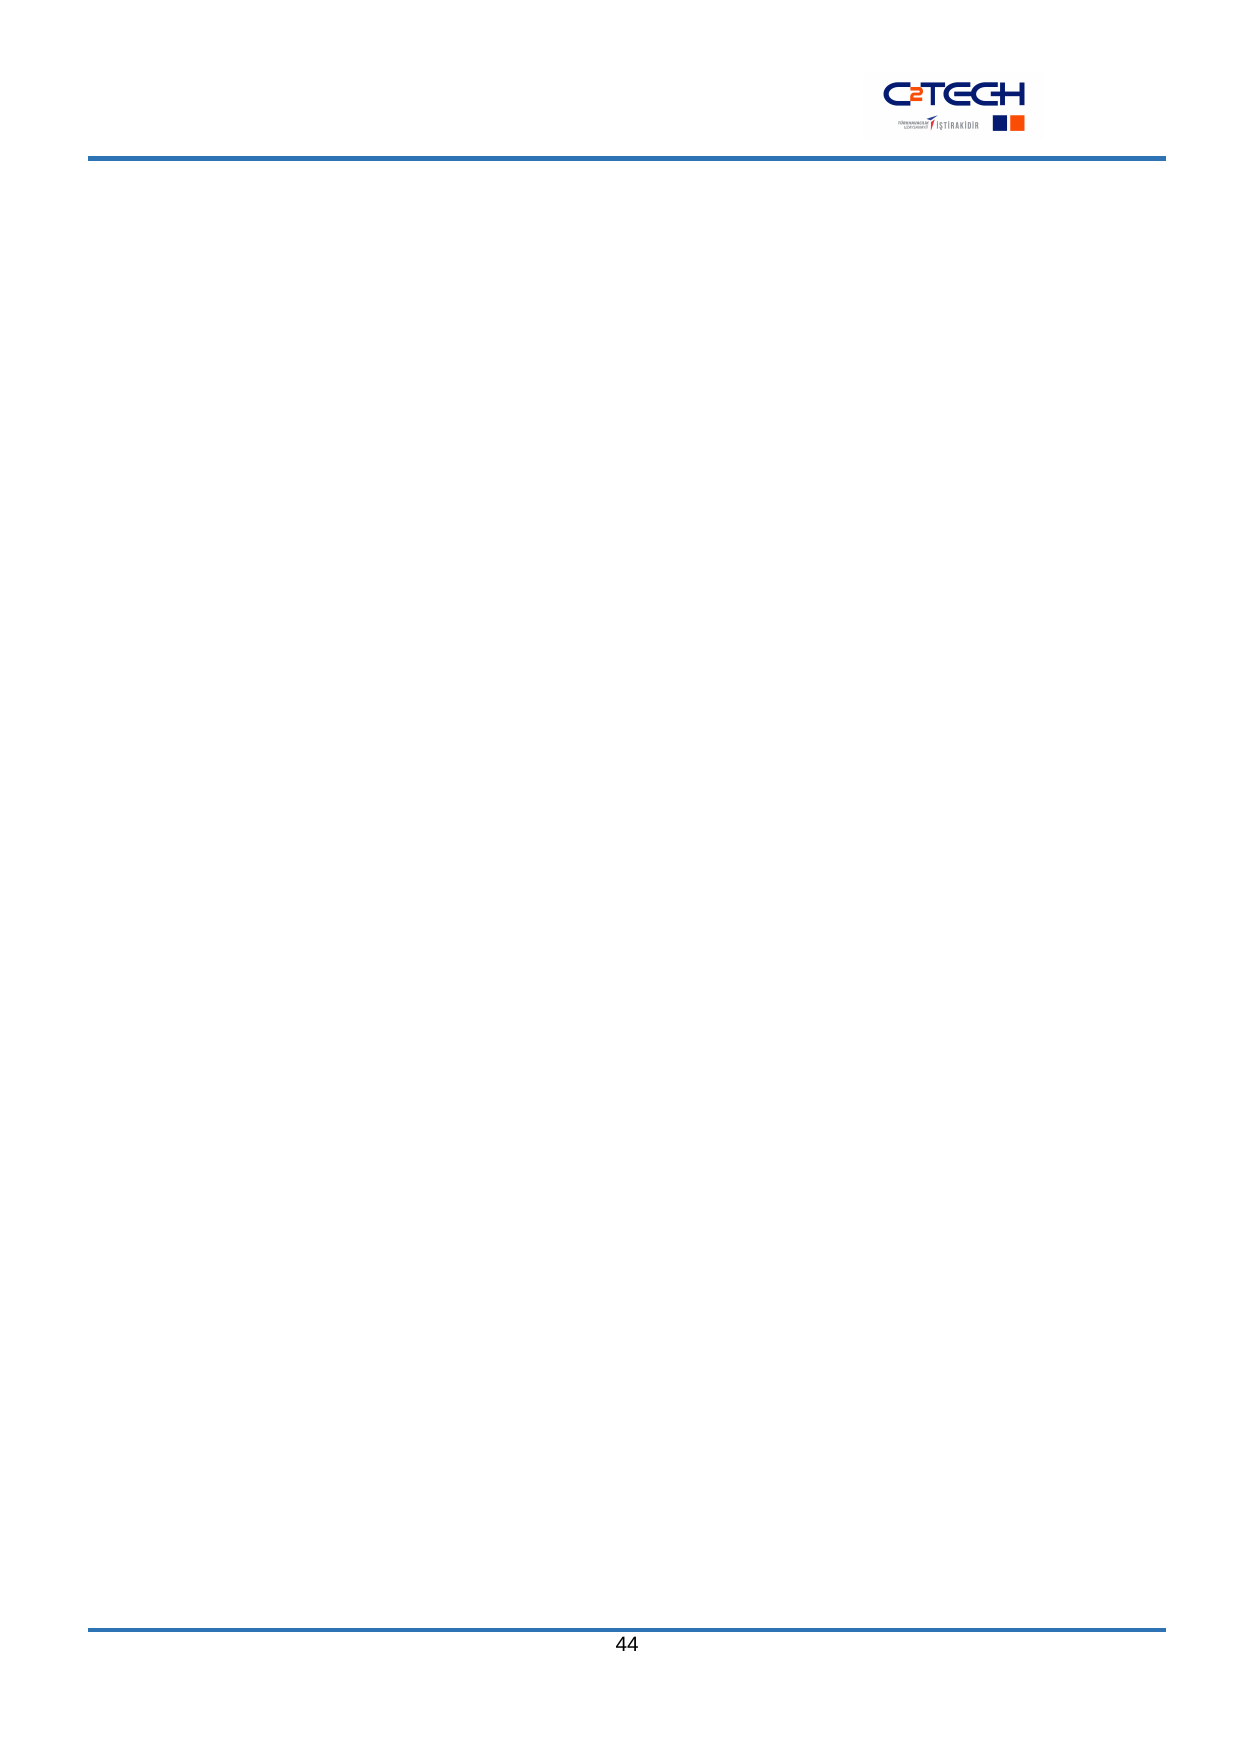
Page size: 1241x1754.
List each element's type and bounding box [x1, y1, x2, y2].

picture [863, 73, 1045, 140]
